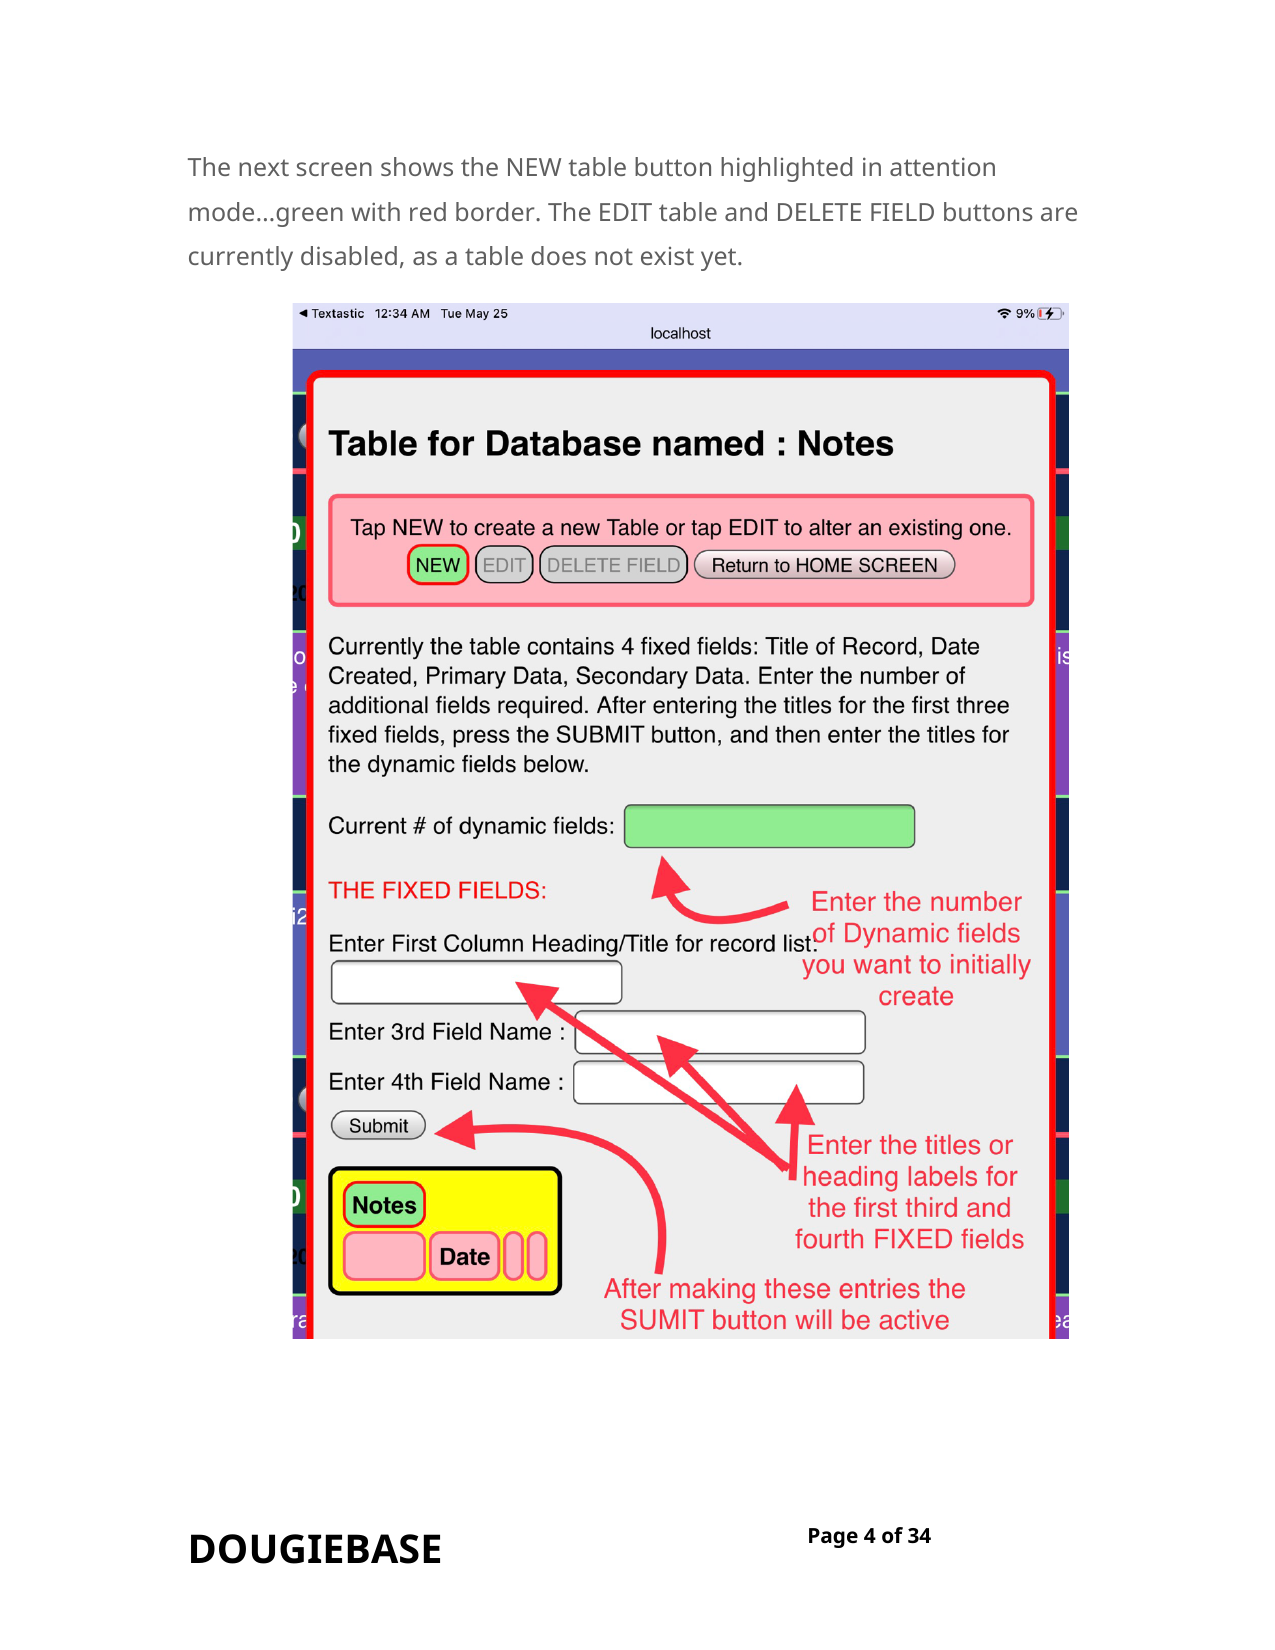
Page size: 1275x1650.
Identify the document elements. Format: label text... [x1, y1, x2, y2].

text The next screen shows the NEW table button highlighted in attention mode…green with red border. The EDIT table and DELETE FIELD buttons are currently disabled, as a table does not exist yet. [187, 150, 1087, 273]
picture [292, 303, 1069, 1339]
